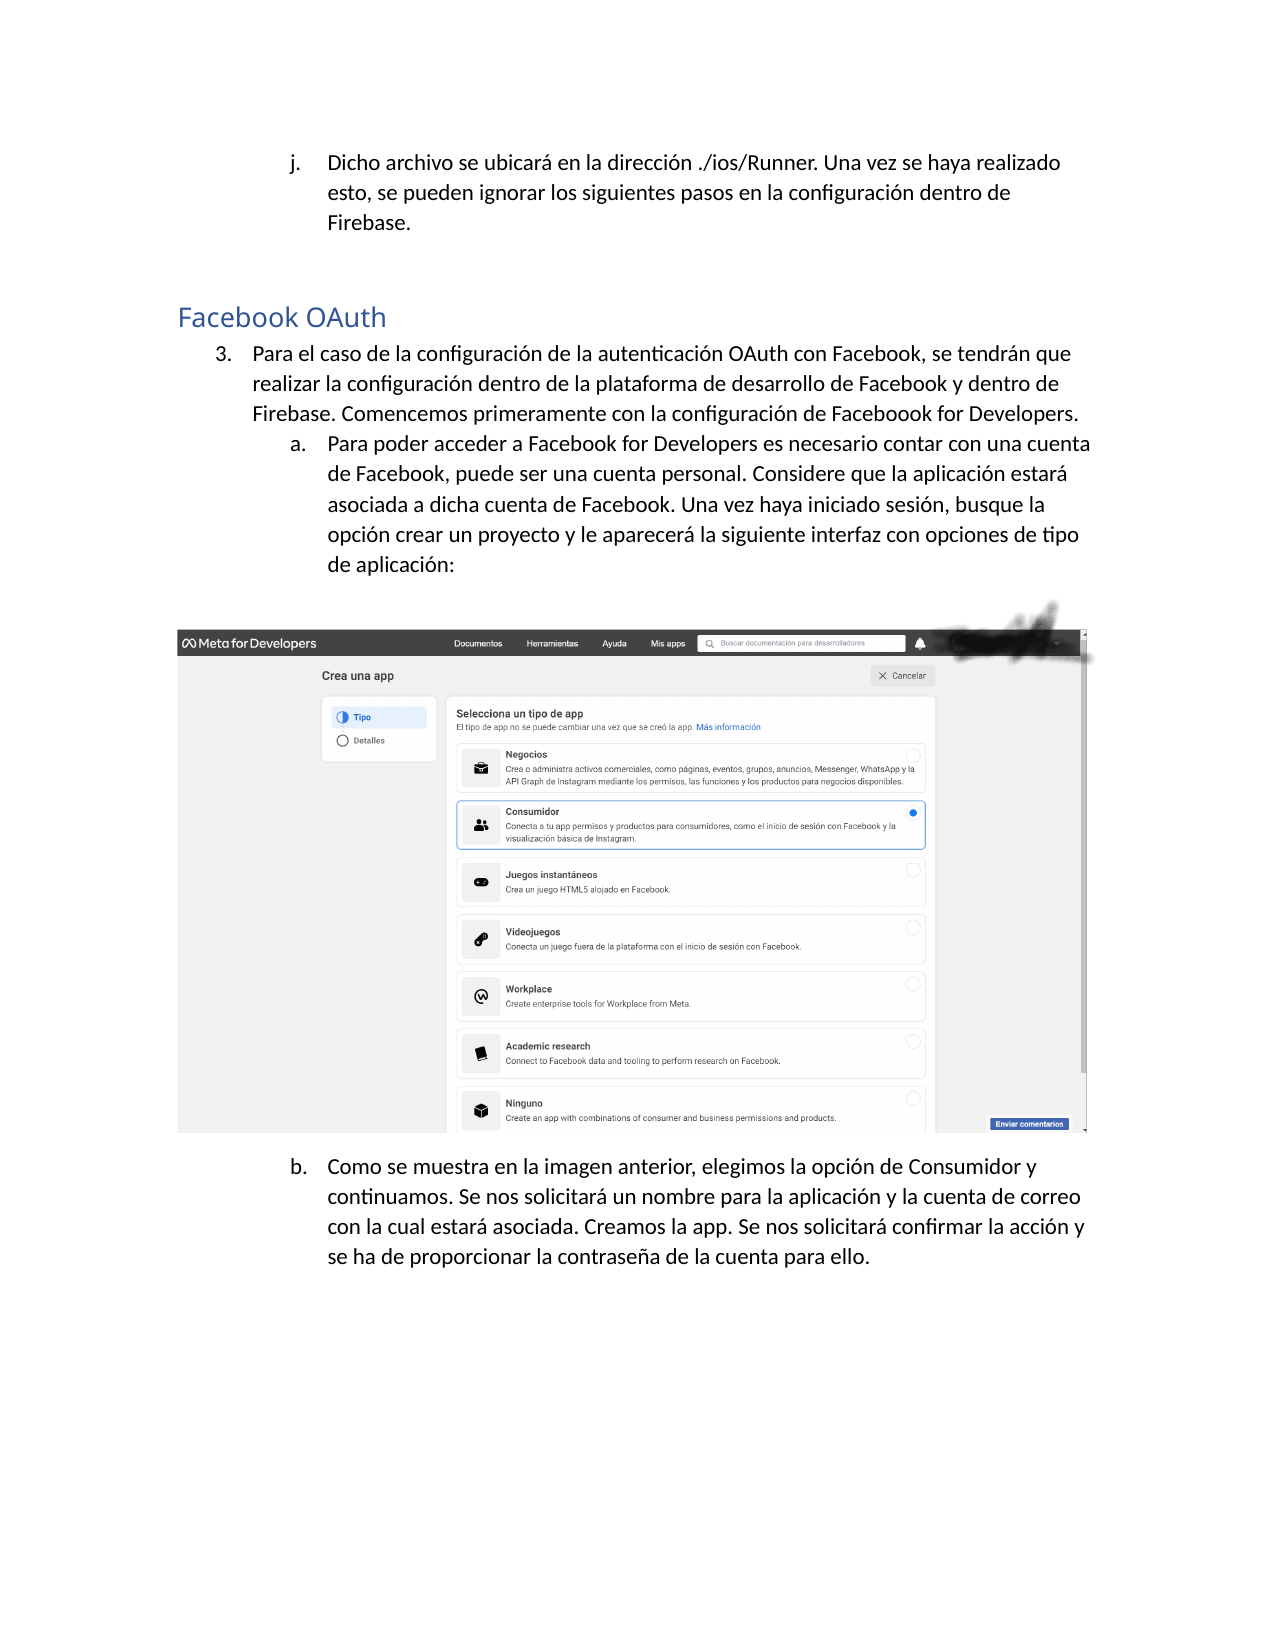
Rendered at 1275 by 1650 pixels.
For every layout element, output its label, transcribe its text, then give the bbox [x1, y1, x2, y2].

list Dicho archivo se ubicará en la dirección ./ios/Runner. Una vez se haya realizado esto, se pueden ignorar los siguientes pasos en la configuración dentro de Firebase. [290, 148, 1098, 236]
subtitle Facebook OAuth [177, 299, 1098, 336]
list Como se muestra en la imagen anterior, elegimos la opción de Consumidor y continuamos. Se nos solicitará un nombre para la aplicación y la cuenta de correo con la cual estará asociada. Creamos la app. Se nos solicitará confirmar la acción y se ha de proporcionar la contraseña de la cuenta para ello. [290, 1152, 1098, 1271]
list Para poder acceder a Facebook for Developers es necesario contar con una cuenta de Facebook, puede ser una cuenta personal. Considere que la aplicación estará asociada a dicha cuenta de Facebook. Una vez haya iniciado sesión, busque la opción crear un proyecto y le aparecerá la siguiente interfaz con opciones de tipo de aplicación: [290, 429, 1098, 578]
picture [177, 597, 1098, 1133]
list Para el caso de la configuración de la autenticación OAuth con Facebook, se tendrán que realizar la configuración dentro de la plataforma de desarrollo de Facebook y dentro de Firebase. Comencemos primeramente con la configuración de Faceboook for Developers. [215, 339, 1098, 427]
